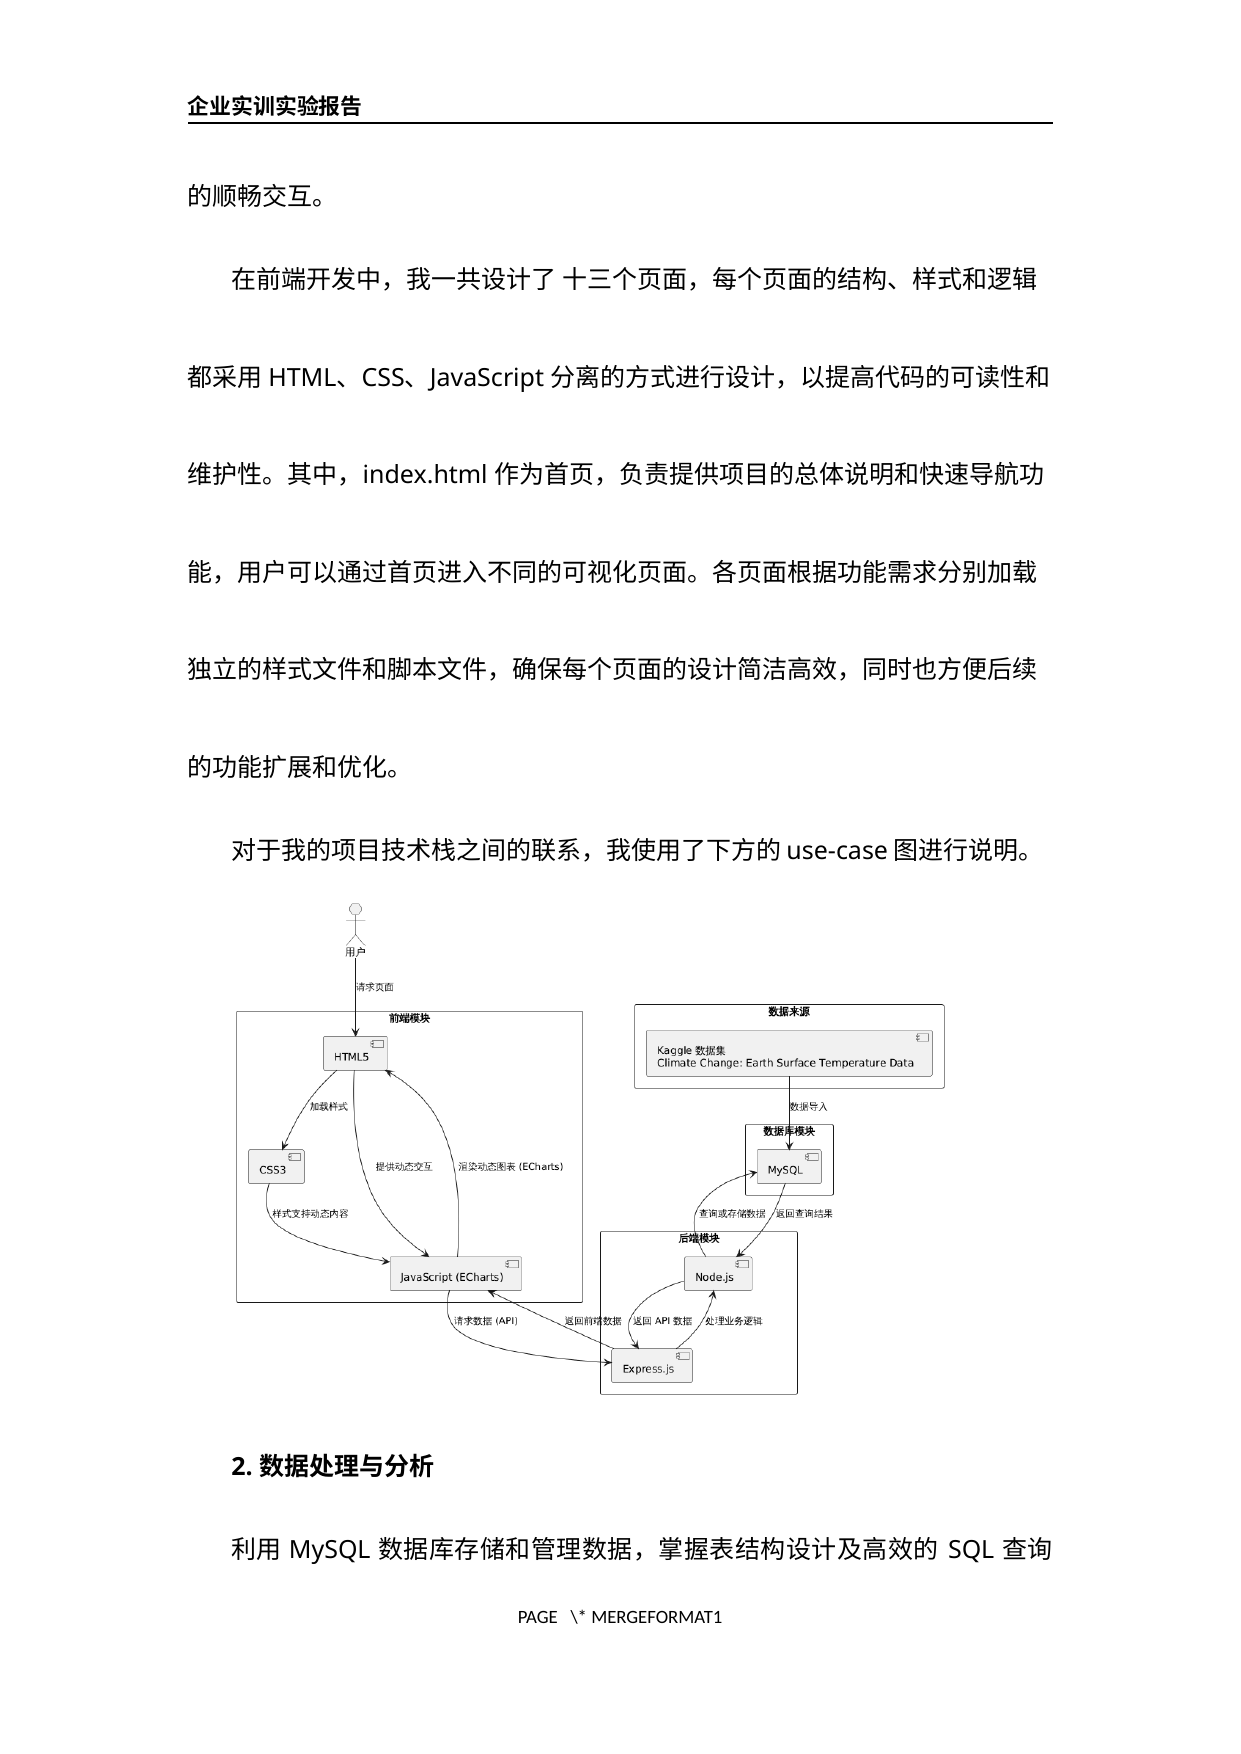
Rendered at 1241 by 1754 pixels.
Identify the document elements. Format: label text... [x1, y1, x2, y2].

text 在前端开发中，我一共设计了 十三个页面，每个页面的结构、样式和逻辑都采用 HTML、CSS、JavaScript 分离的方式进行设计，以提高代码的可读性和维护性。其中，index.html 作为首页，负责提供项目的总体说明和快速导航功能，用户可以通过首页进入不同的可视化页面。各页面根据功能需求分别加载独立的样式文件和脚本文件，确保每个页面的设计简洁高效，同时也方便后续的功能扩展和优化。 [187, 245, 1053, 798]
text 对于我的项目技术栈之间的联系，我使用了下方的use-case图进行说明。 [187, 816, 1053, 881]
text 2. 数据处理与分析 [187, 1432, 1053, 1497]
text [187, 162, 1053, 227]
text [187, 1515, 1053, 1580]
picture [231, 898, 947, 1397]
